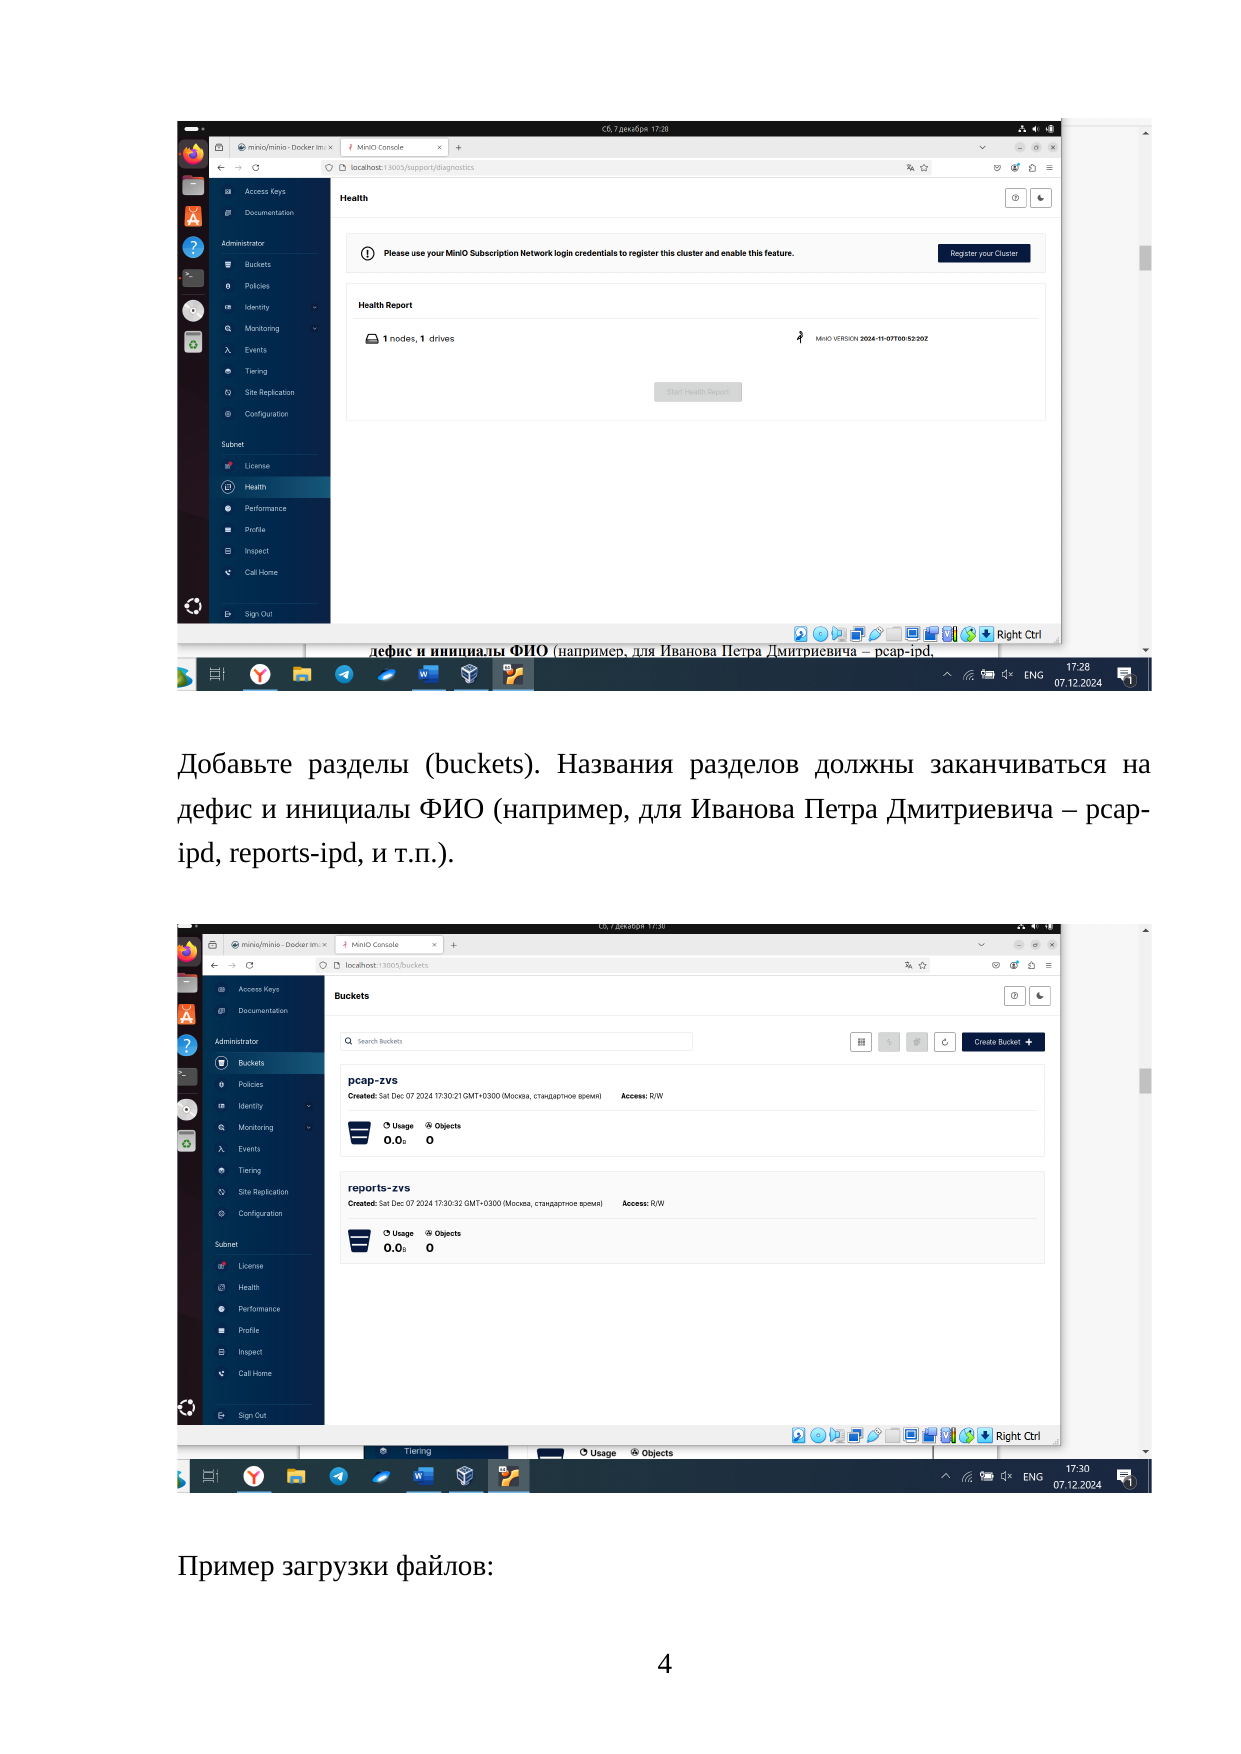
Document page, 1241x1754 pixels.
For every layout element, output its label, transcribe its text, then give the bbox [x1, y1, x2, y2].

picture [177, 118, 1152, 691]
text Пример загрузки файлов: [177, 1548, 1152, 1581]
picture [177, 924, 1152, 1493]
text Добавьте разделы (buckets). Названия разделов должны заканчиваться на дефис и инициалы ФИО (например, для Иванова Петра Дмитриевича – pcap-ipd, reports-ipd, и т.п.). [177, 746, 1152, 869]
